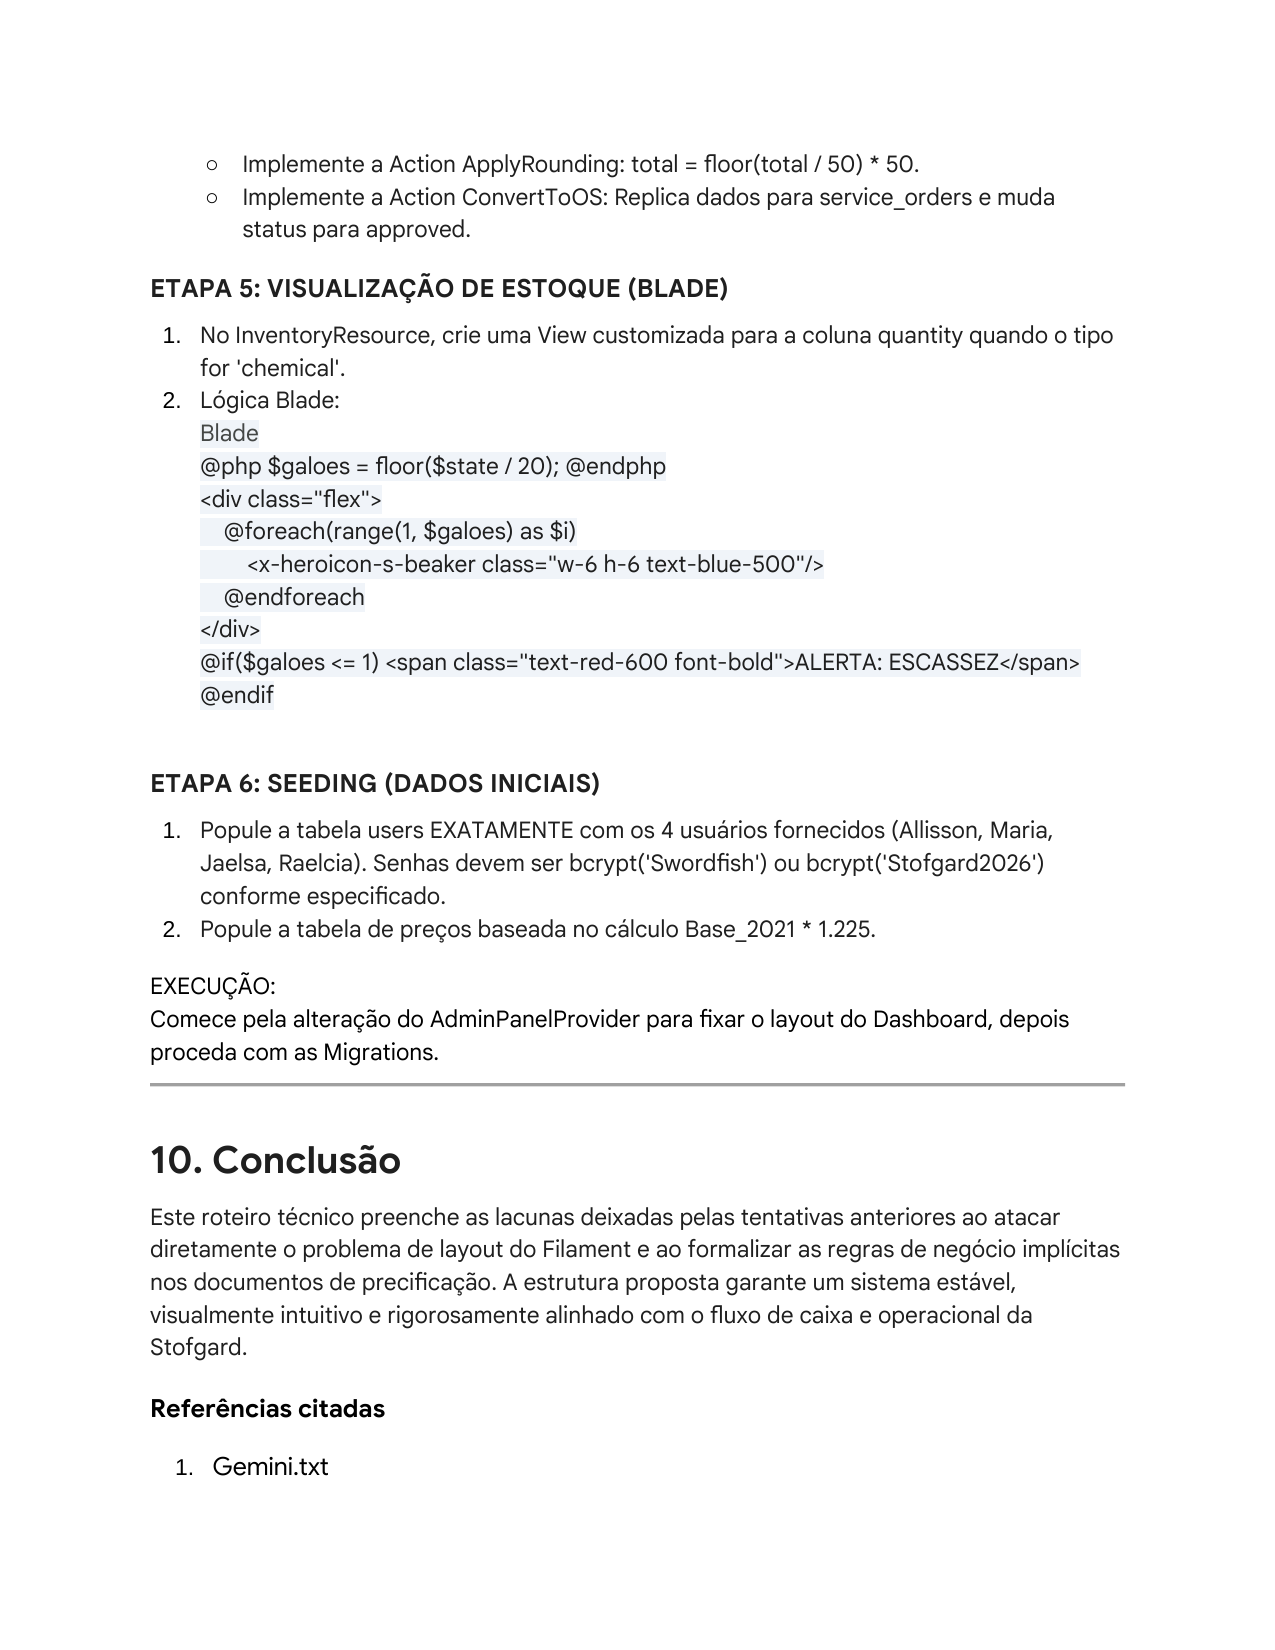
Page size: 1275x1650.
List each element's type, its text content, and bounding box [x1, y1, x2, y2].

text Este roteiro técnico preenche as lacunas deixadas pelas tentativas anteriores ao atacar diretamente o problema de layout do Filament e ao formalizar as regras de negócio implícitas nos documentos de precificação. A estrutura proposta garante um sistema estável, visualmente intuitivo e rigorosamente alinhado com o fluxo de caixa e operacional da Stofgard. [150, 1203, 1125, 1362]
subtitle ETAPA 6: SEEDING (DADOS INICIAIS) [150, 768, 1125, 800]
list Popule a tabela de preços baseada no cálculo Base_2021 * 1.225. [162, 915, 1125, 944]
subtitle ETAPA 5: VISUALIZAÇÃO DE ESTOQUE (BLADE) [150, 273, 1125, 304]
text Comece pela alteração do AdminPanelProvider para fixar o layout do Dashboard, depois proceda com as Migrations. [150, 1005, 1125, 1067]
list Lógica Blade: Blade @php $galoes = floor($state / 20); @endphp <div class="flex"> @foreach(range(1, $galoes) as $i) <x-heroicon-s-beaker class="w-6 h-6 text-blue-500"/> @endforeach </div> @if($galoes <= 1) <span class="text-red-600 font-bold">ALERTA: ESCASSEZ</span> @endif [162, 387, 1125, 740]
list Implemente a Action ConvertToOS: Replica dados para service_orders e muda status para approved. [205, 183, 1125, 244]
list Gemini.txt [175, 1451, 1125, 1482]
text EXECUÇÃO: [150, 973, 1125, 1001]
list Implemente a Action ApplyRounding: total = floor(total / 50) * 50. [205, 150, 1125, 179]
subtitle Referências citadas [150, 1393, 1125, 1424]
subtitle 10. Conclusão [150, 1087, 1125, 1184]
list Popule a tabela users EXATAMENTE com os 4 usuários fornecidos (Allisson, Maria, Jaelsa, Raelcia). Senhas devem ser bcrypt('Swordfish') ou bcrypt('Stofgard2026') conforme especificado. [162, 817, 1125, 911]
list No InventoryResource, crie uma View customizada para a coluna quantity quando o tipo for 'chemical'. [162, 321, 1125, 383]
